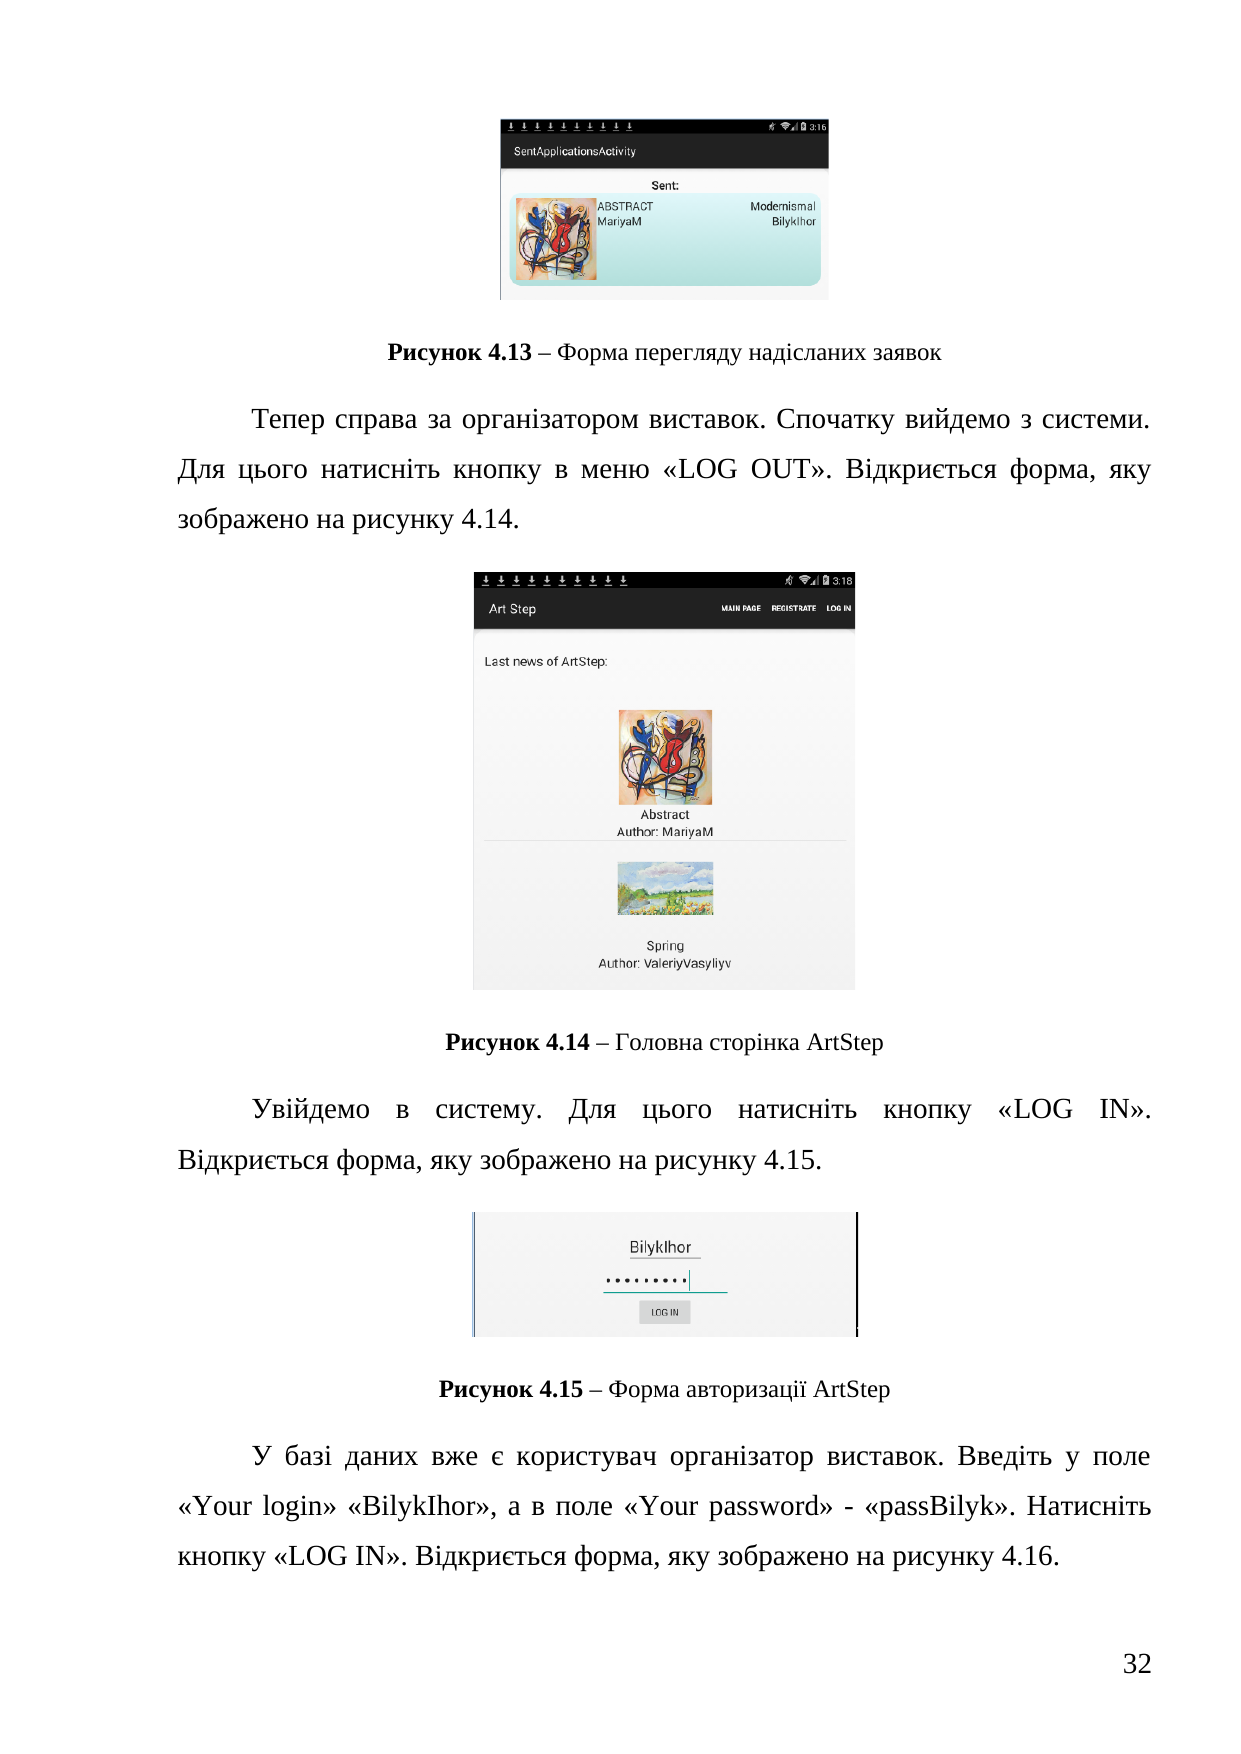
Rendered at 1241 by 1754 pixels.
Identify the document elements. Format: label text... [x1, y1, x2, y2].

picture [472, 1212, 859, 1337]
picture [473, 572, 855, 990]
picture [500, 118, 829, 300]
text У базі даних вже є користувач організатор виставок. Введіть у поле «Your login» «BilykIhor», а в поле «Your password» - «passBilyk». Натисніть кнопку «LOG IN». Відкриється форма, яку зображено на рисунку 4.16. [177, 1438, 1152, 1572]
text Рисунок 4.14 – Головна сторінка ArtStep [177, 1027, 1152, 1056]
text Рисунок 4.15 – Форма авторизації ArtStep [177, 1374, 1152, 1403]
text Увійдемо в систему. Для цього натисніть кнопку «LOG IN». Відкриється форма, яку зображено на рисунку 4.15. [177, 1091, 1152, 1175]
text Рисунок 4.13 – Форма перегляду надісланих заявок [177, 337, 1152, 366]
text Тепер справа за організатором виставок. Спочатку вийдемо з системи. Для цього натисніть кнопку в меню «LOG OUT». Відкриється форма, яку зображено на рисунку 4.14. [177, 401, 1152, 535]
